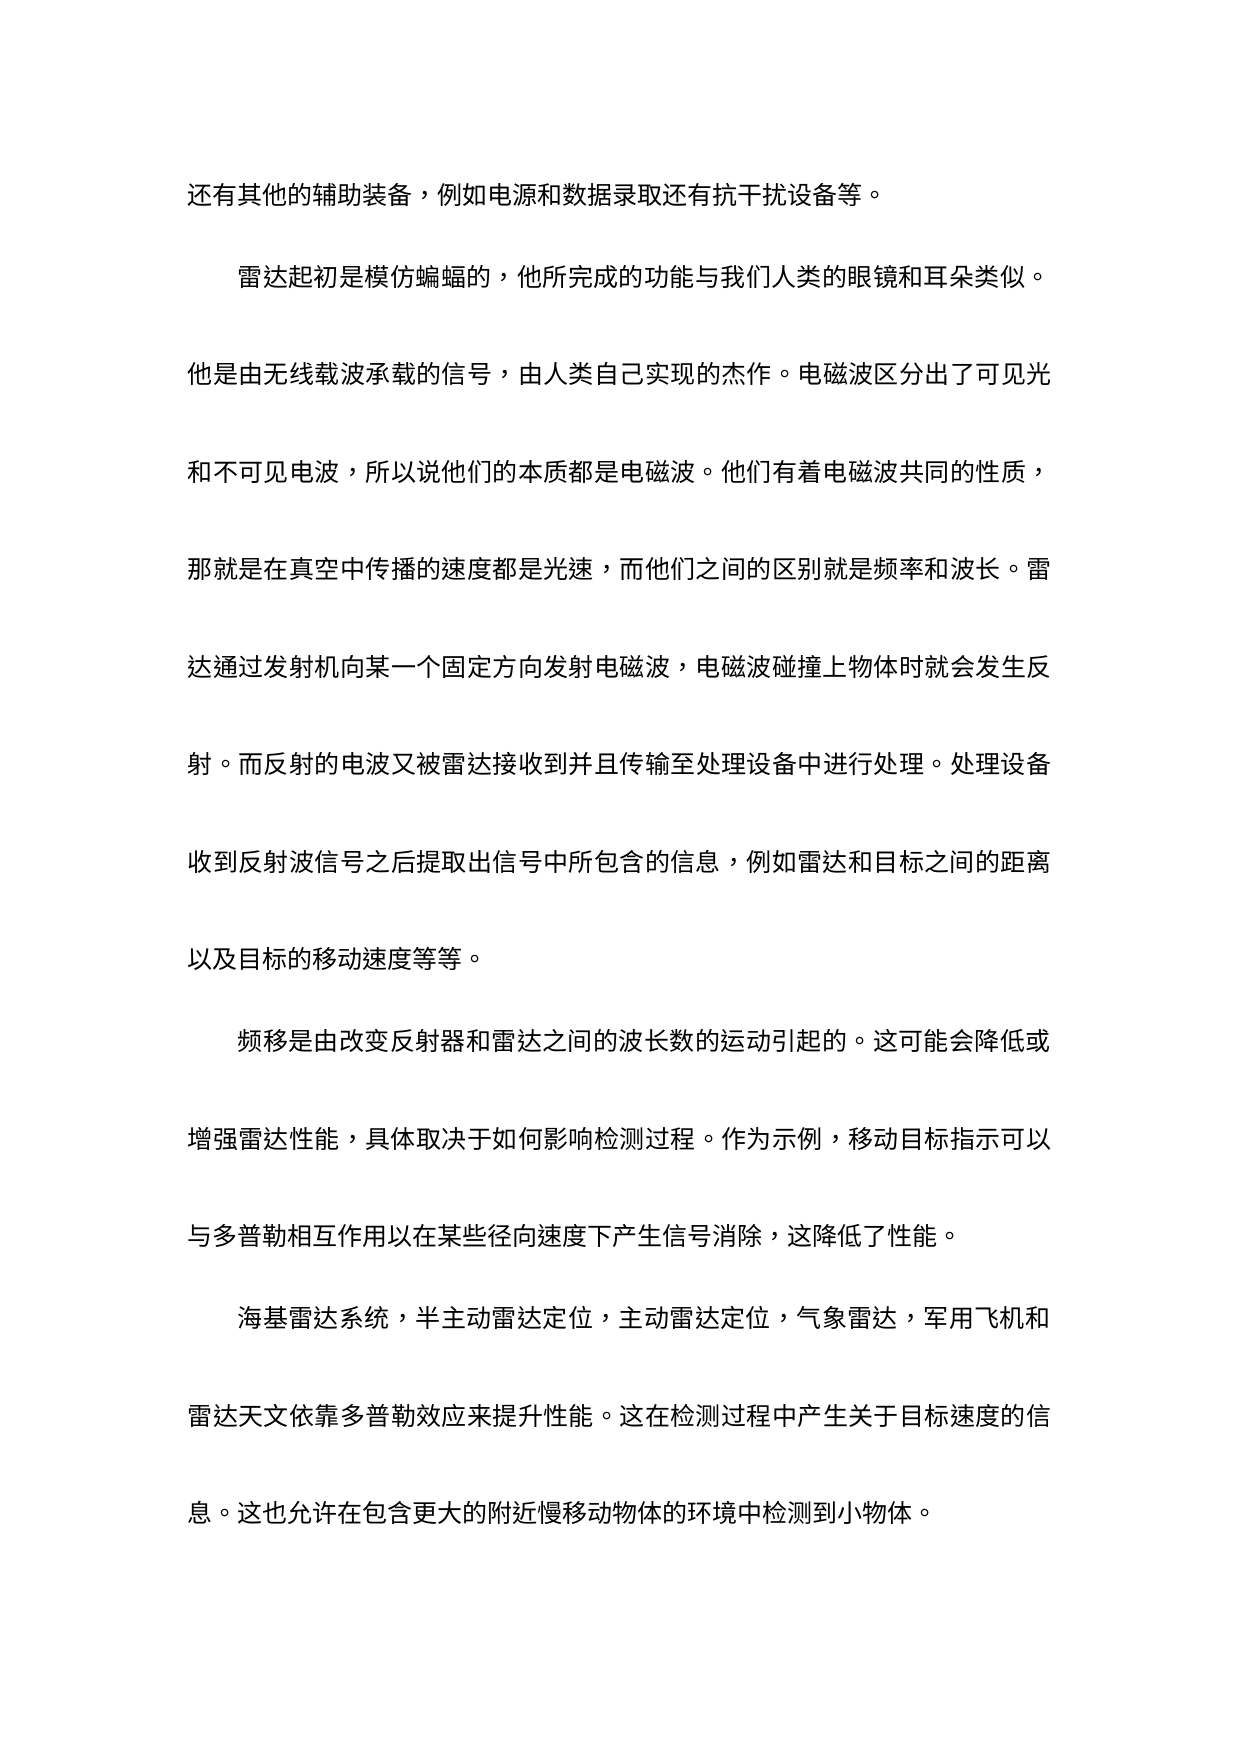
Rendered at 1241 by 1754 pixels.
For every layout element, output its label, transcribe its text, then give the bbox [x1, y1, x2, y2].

text 频移是由改变反射器和雷达之间的波长数的运动引起的。这可能会降低或增强雷达性能，具体取决于如何影响检测过程。作为示例，移动目标指示可以与多普勒相互作用以在某些径向速度下产生信号消除，这降低了性能。 [187, 1008, 1053, 1268]
text 雷达起初是模仿蝙蝠的，他所完成的功能与我们人类的眼镜和耳朵类似。他是由无线载波承载的信号，由人类自己实现的杰作。电磁波区分出了可见光和不可见电波，所以说他们的本质都是电磁波。他们有着电磁波共同的性质，那就是在真空中传播的速度都是光速，而他们之间的区别就是频率和波长。雷达通过发射机向某一个固定方向发射电磁波，电磁波碰撞上物体时就会发生反射。而反射的电波又被雷达接收到并且传输至处理设备中进行处理。处理设备收到反射波信号之后提取出信号中所包含的信息，例如雷达和目标之间的距离以及目标的移动速度等等。 [187, 244, 1053, 991]
text 海基雷达系统，半主动雷达定位，主动雷达定位，气象雷达，军用飞机和雷达天文依靠多普勒效应来提升性能。这在检测过程中产生关于目标速度的信息。这也允许在包含更大的附近慢移动物体的环境中检测到小物体。 [187, 1285, 1053, 1545]
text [187, 162, 1053, 227]
